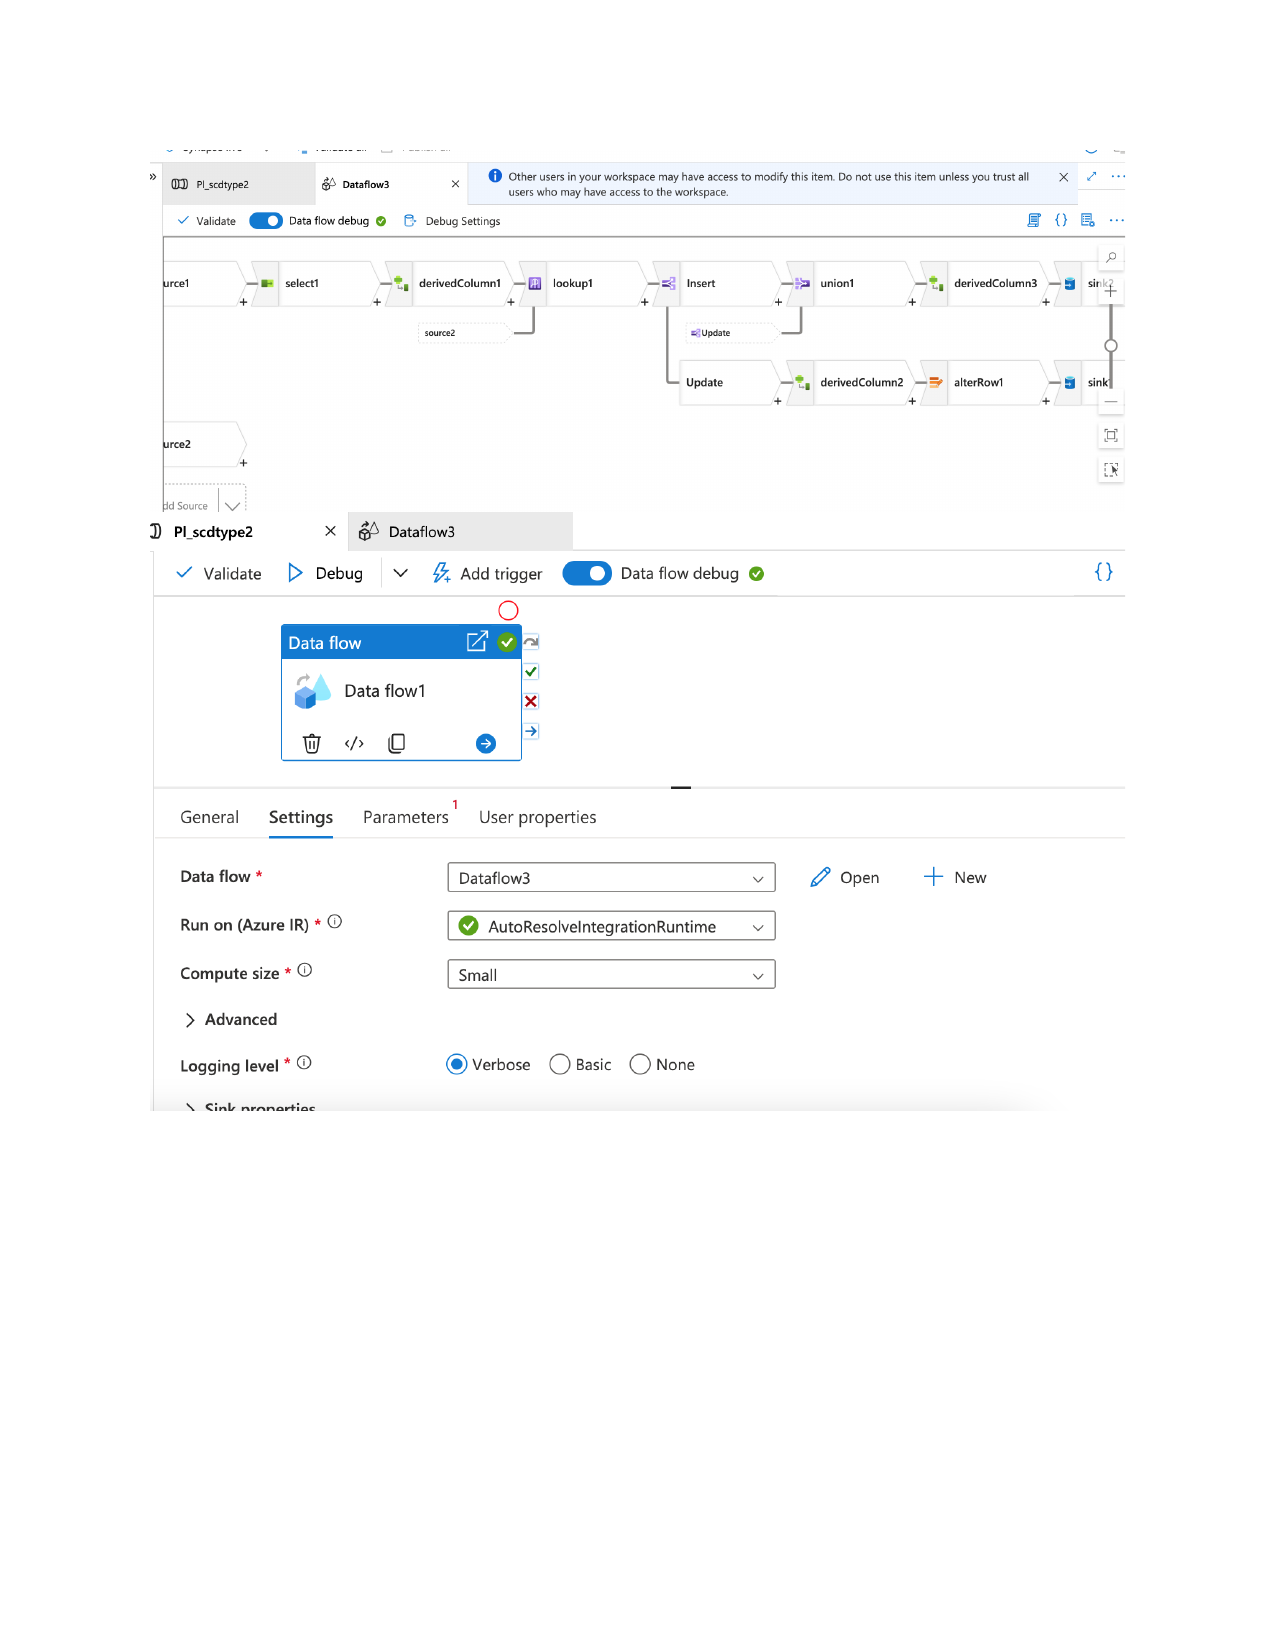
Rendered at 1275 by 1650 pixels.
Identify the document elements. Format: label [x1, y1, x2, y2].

picture [150, 150, 1125, 1111]
